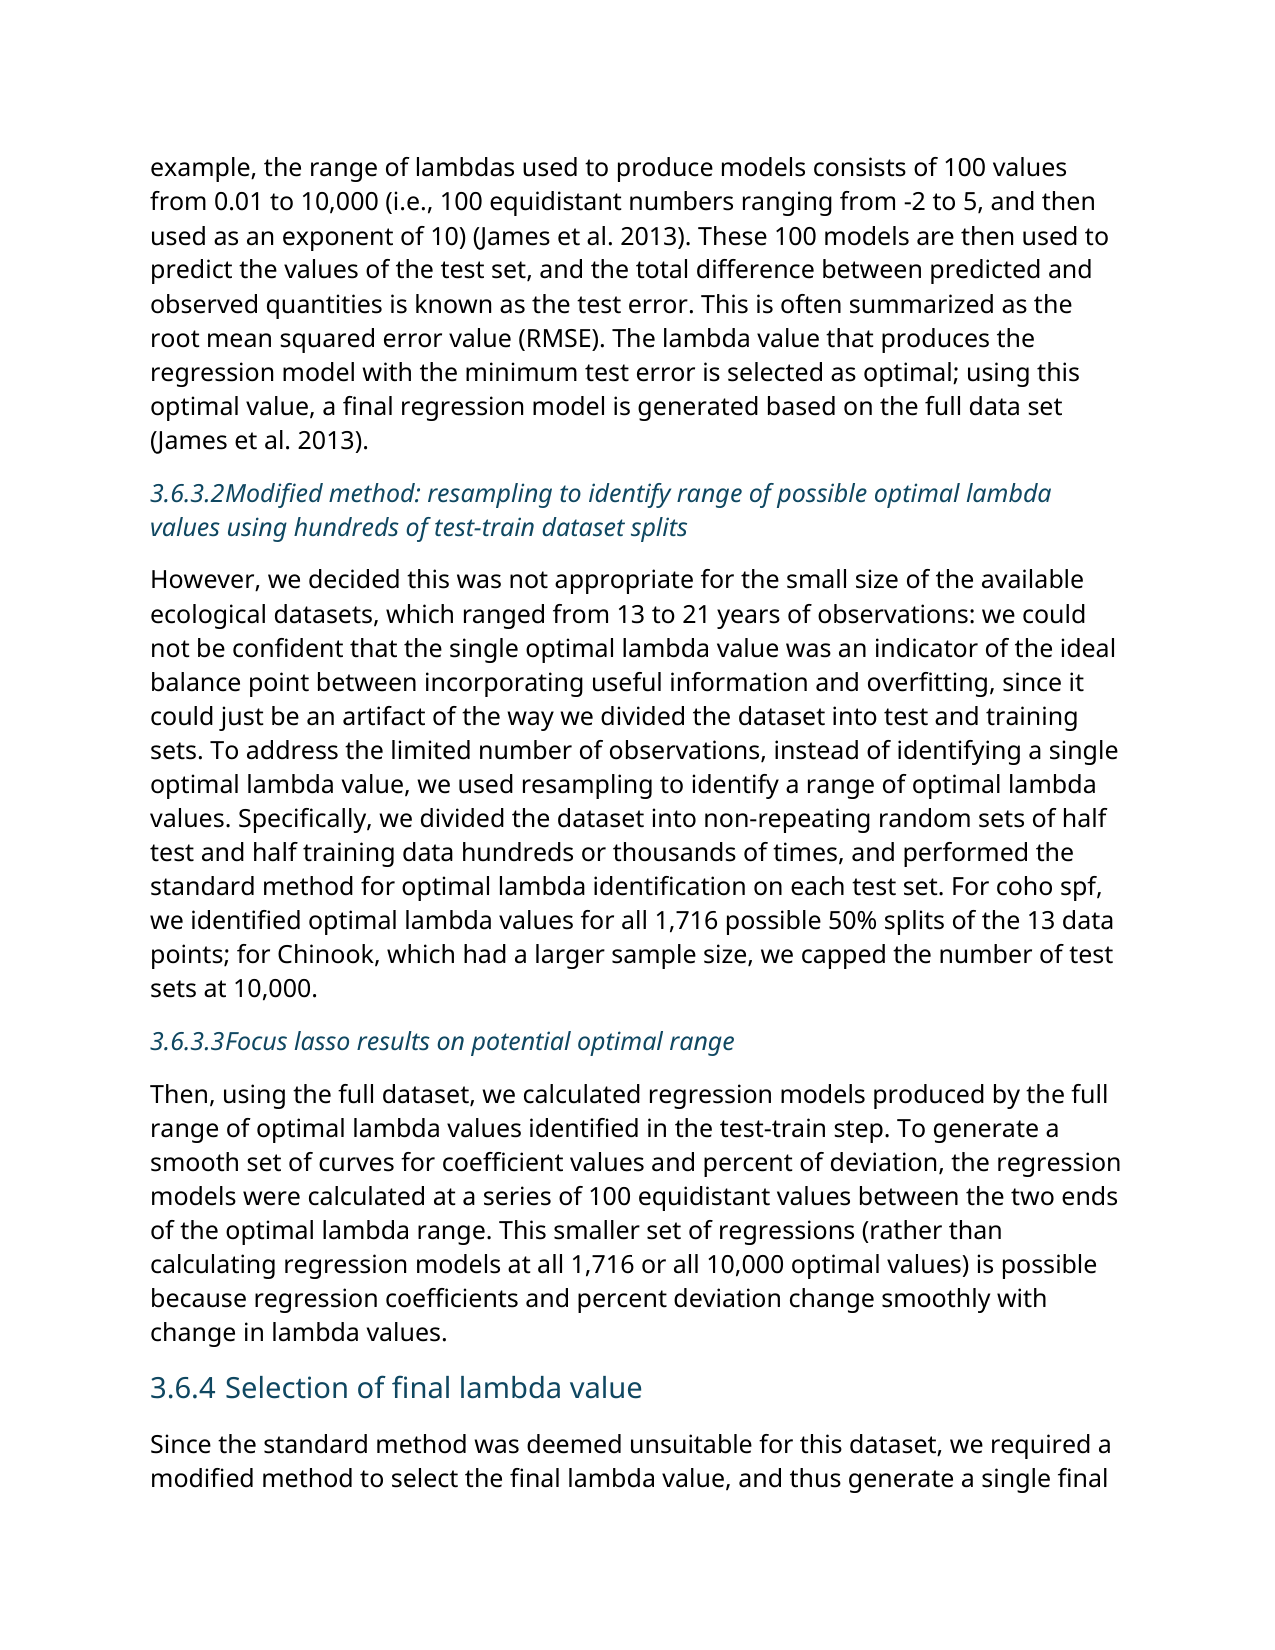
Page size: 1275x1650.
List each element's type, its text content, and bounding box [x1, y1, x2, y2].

subtitle 3.6.4 Selection of final lambda value [150, 1368, 1125, 1407]
subtitle 3.6.3.3 Focus lasso results on potential optimal range [150, 1024, 1125, 1058]
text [150, 1426, 1125, 1494]
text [150, 150, 1125, 457]
text However, we decided this was not appropriate for the small size of the available ecological datasets, which ranged from 13 to 21 years of observations: we could not be confident that the single optimal lambda value was an indicator of the ideal balance point between incorporating useful information and overfitting, since it could just be an artifact of the way we divided the dataset into test and training sets. To address the limited number of observations, instead of identifying a single optimal lambda value, we used resampling to identify a range of optimal lambda values. Specifically, we divided the dataset into non-repeating random sets of half test and half training data hundreds or thousands of times, and performed the standard method for optimal lambda identification on each test set. For coho spf, we identified optimal lambda values for all 1,716 possible 50% splits of the 13 data points; for Chinook, which had a larger sample size, we capped the number of test sets at 10,000. [150, 562, 1125, 1005]
text Then, using the full dataset, we calculated regression models produced by the full range of optimal lambda values identified in the test-train step. To generate a smooth set of curves for coefficient values and percent of deviation, the regression models were calculated at a series of 100 equidistant values between the two ends of the optimal lambda range. This smaller set of regressions (rather than calculating regression models at all 1,716 or all 10,000 optimal values) is possible because regression coefficients and percent deviation change smoothly with change in lambda values. [150, 1077, 1125, 1349]
subtitle 3.6.3.2 Modified method: resampling to identify range of possible optimal lambda values using hundreds of test-train dataset splits [150, 475, 1125, 543]
